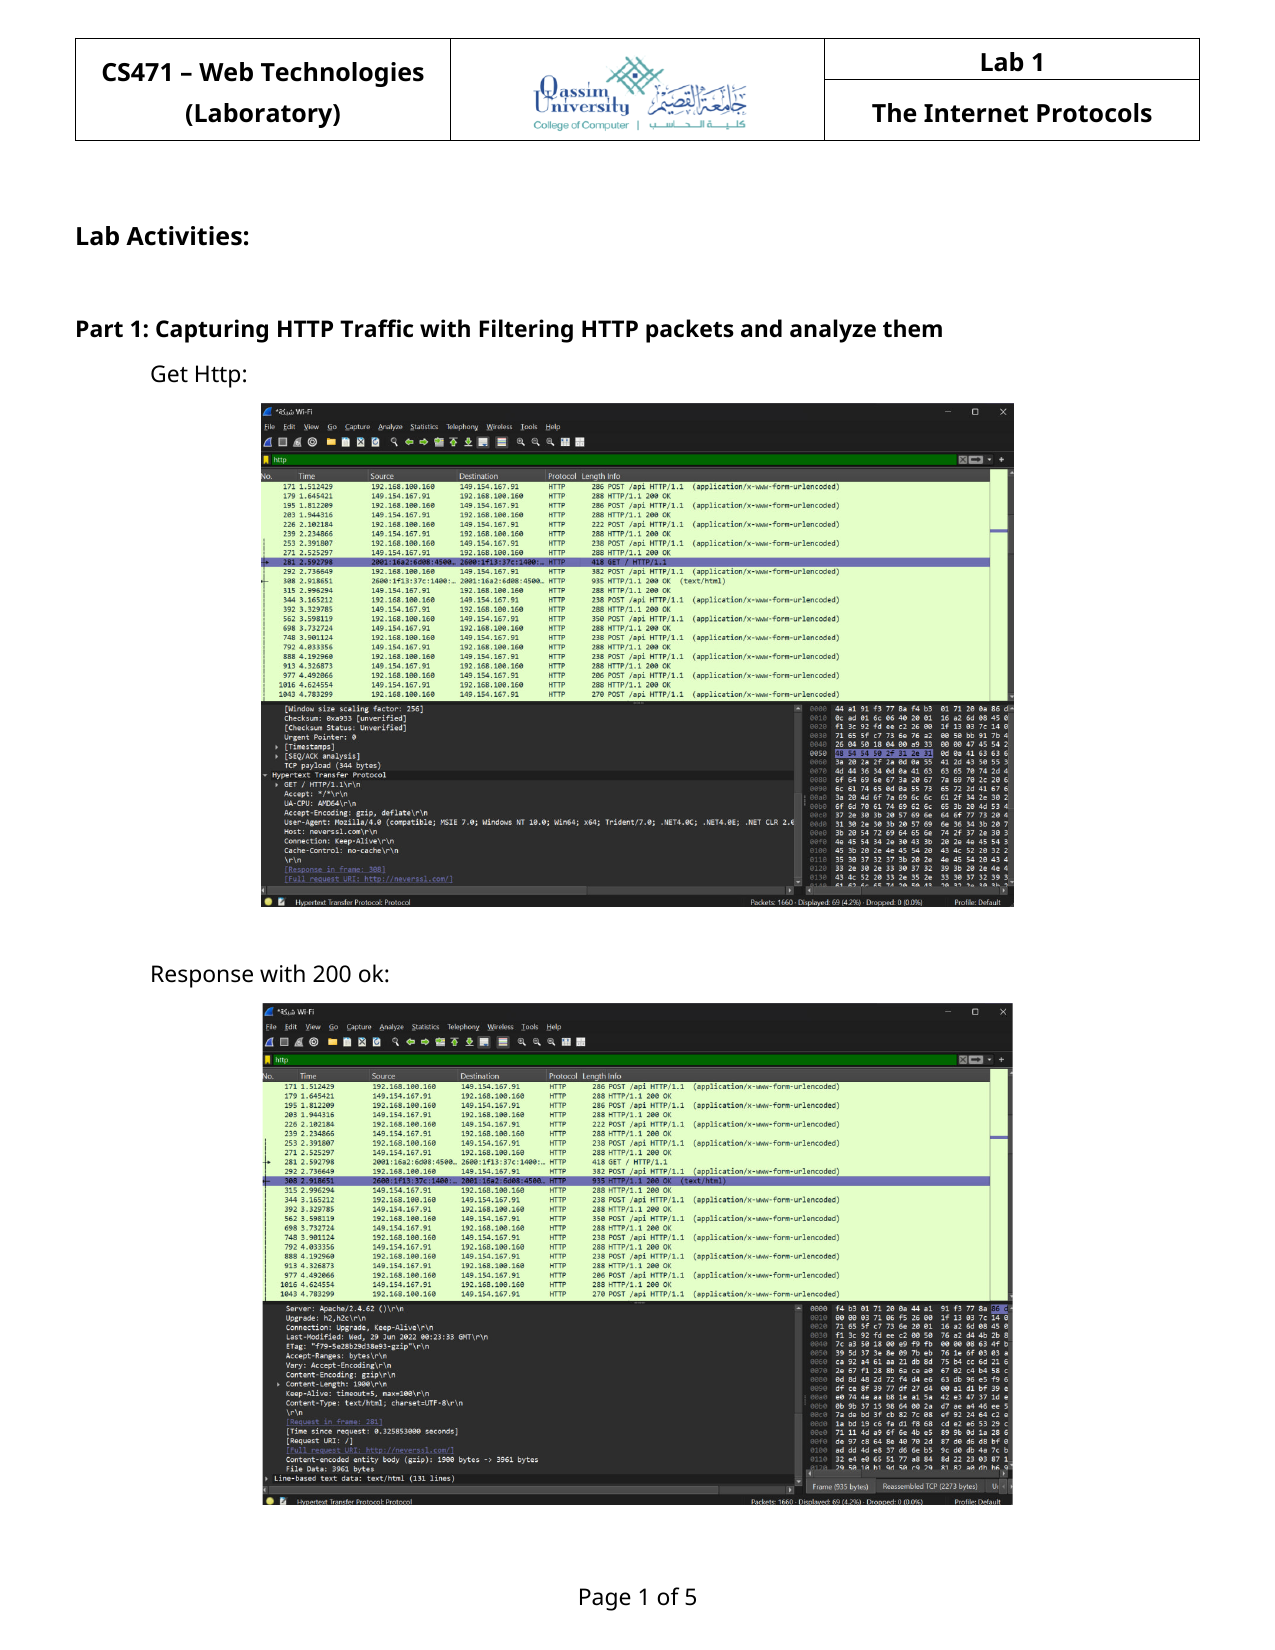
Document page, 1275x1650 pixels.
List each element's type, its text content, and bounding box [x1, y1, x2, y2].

text Get Http: [75, 358, 1200, 389]
text Part 1: Capturing HTTP Traffic with Filtering HTTP packets and analyze them [75, 313, 1200, 344]
text Lab Activities: [75, 219, 1200, 253]
picture [261, 403, 1014, 907]
picture [524, 44, 751, 140]
text Response with 200 ok: [75, 958, 1200, 989]
picture [262, 1003, 1013, 1505]
